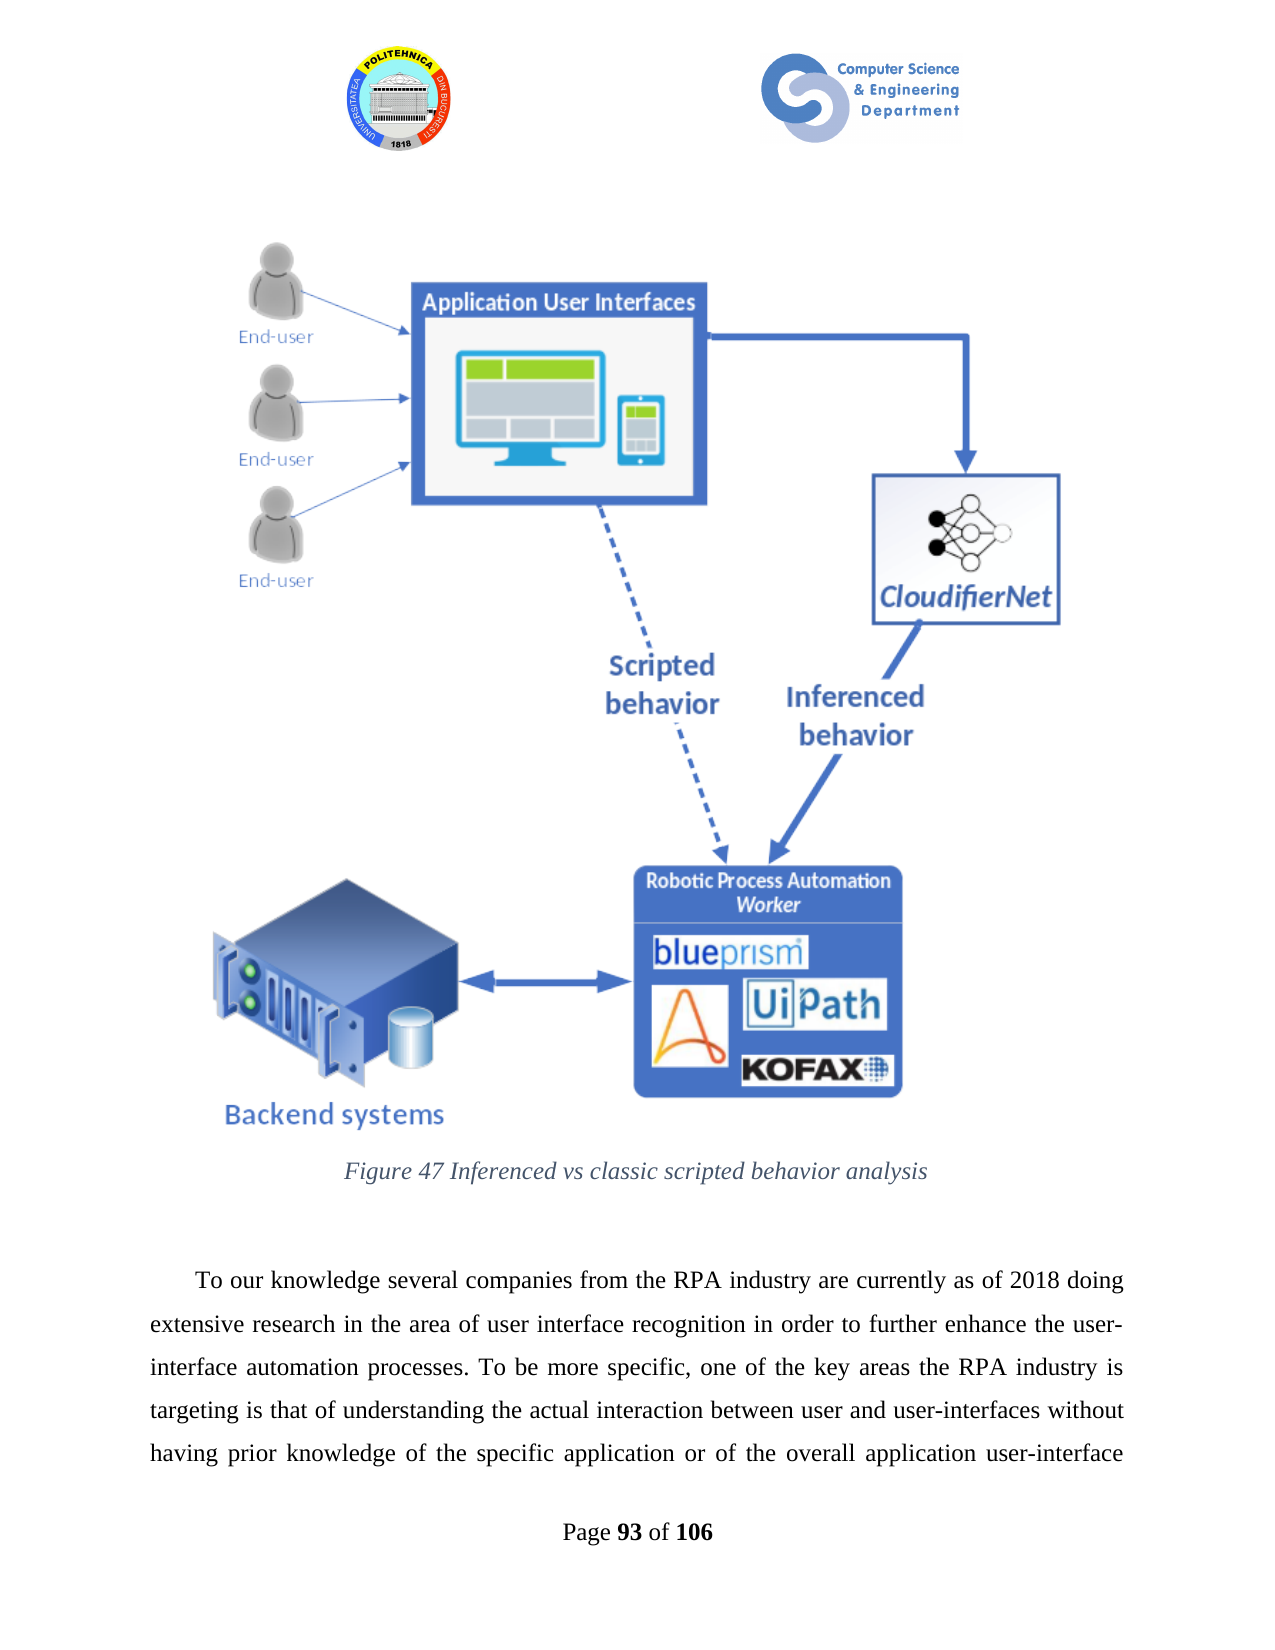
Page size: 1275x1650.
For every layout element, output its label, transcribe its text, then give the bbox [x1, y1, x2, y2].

picture [346, 46, 451, 151]
picture [760, 53, 963, 144]
